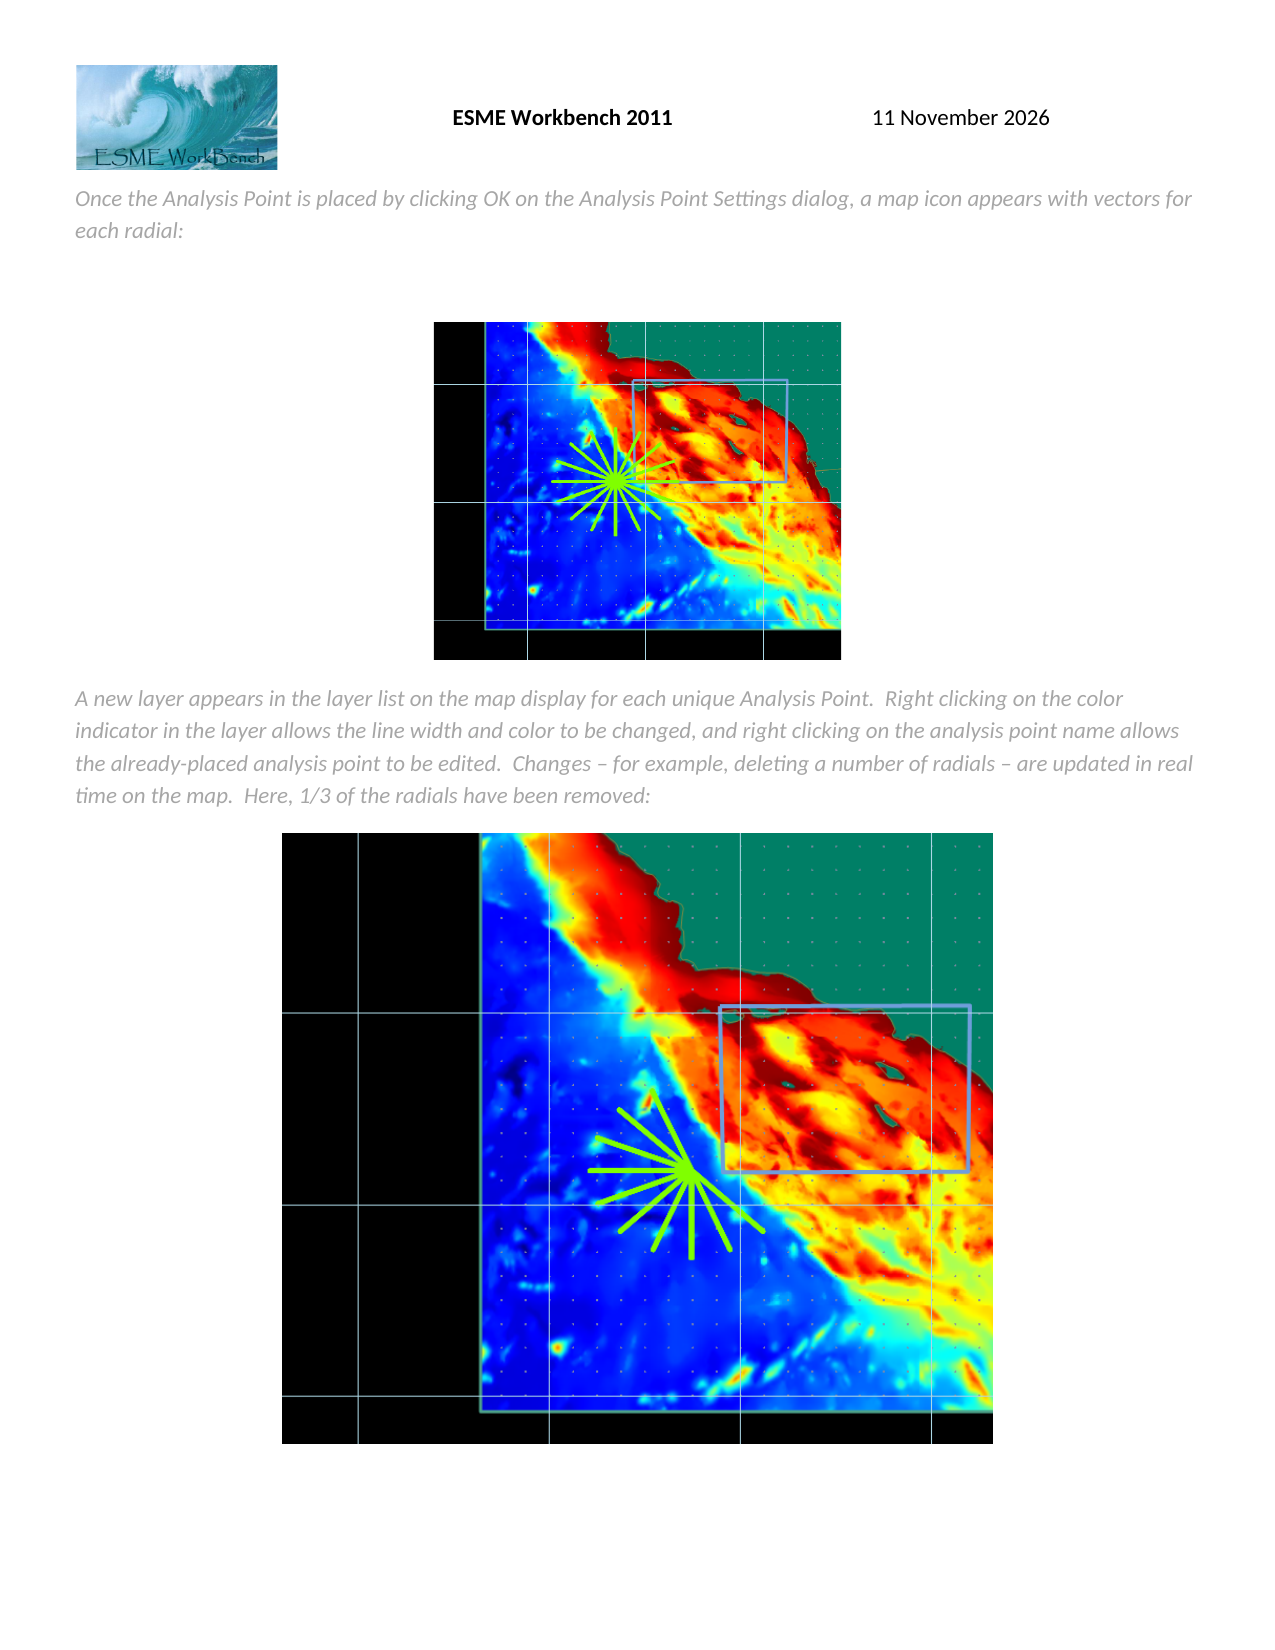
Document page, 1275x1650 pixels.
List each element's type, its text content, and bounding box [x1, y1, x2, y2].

text A new layer appears in the layer list on the map display for each unique Analysis Point. Right clicking on the color indicator in the layer allows the line width and color to be changed, and right clicking on the analysis point name allows the already-placed analysis point to be edited. Changes – for example, deleting a number of radials – are updated in real time on the map. Here, 1/3 of the radials have been removed: [75, 684, 1200, 809]
picture [433, 322, 842, 660]
text Once the Analysis Point is placed by clicking OK on the Analysis Point Settings dialog, a map icon appears with vectors for each radial: [75, 184, 1200, 244]
picture [282, 833, 993, 1444]
picture [76, 65, 278, 170]
